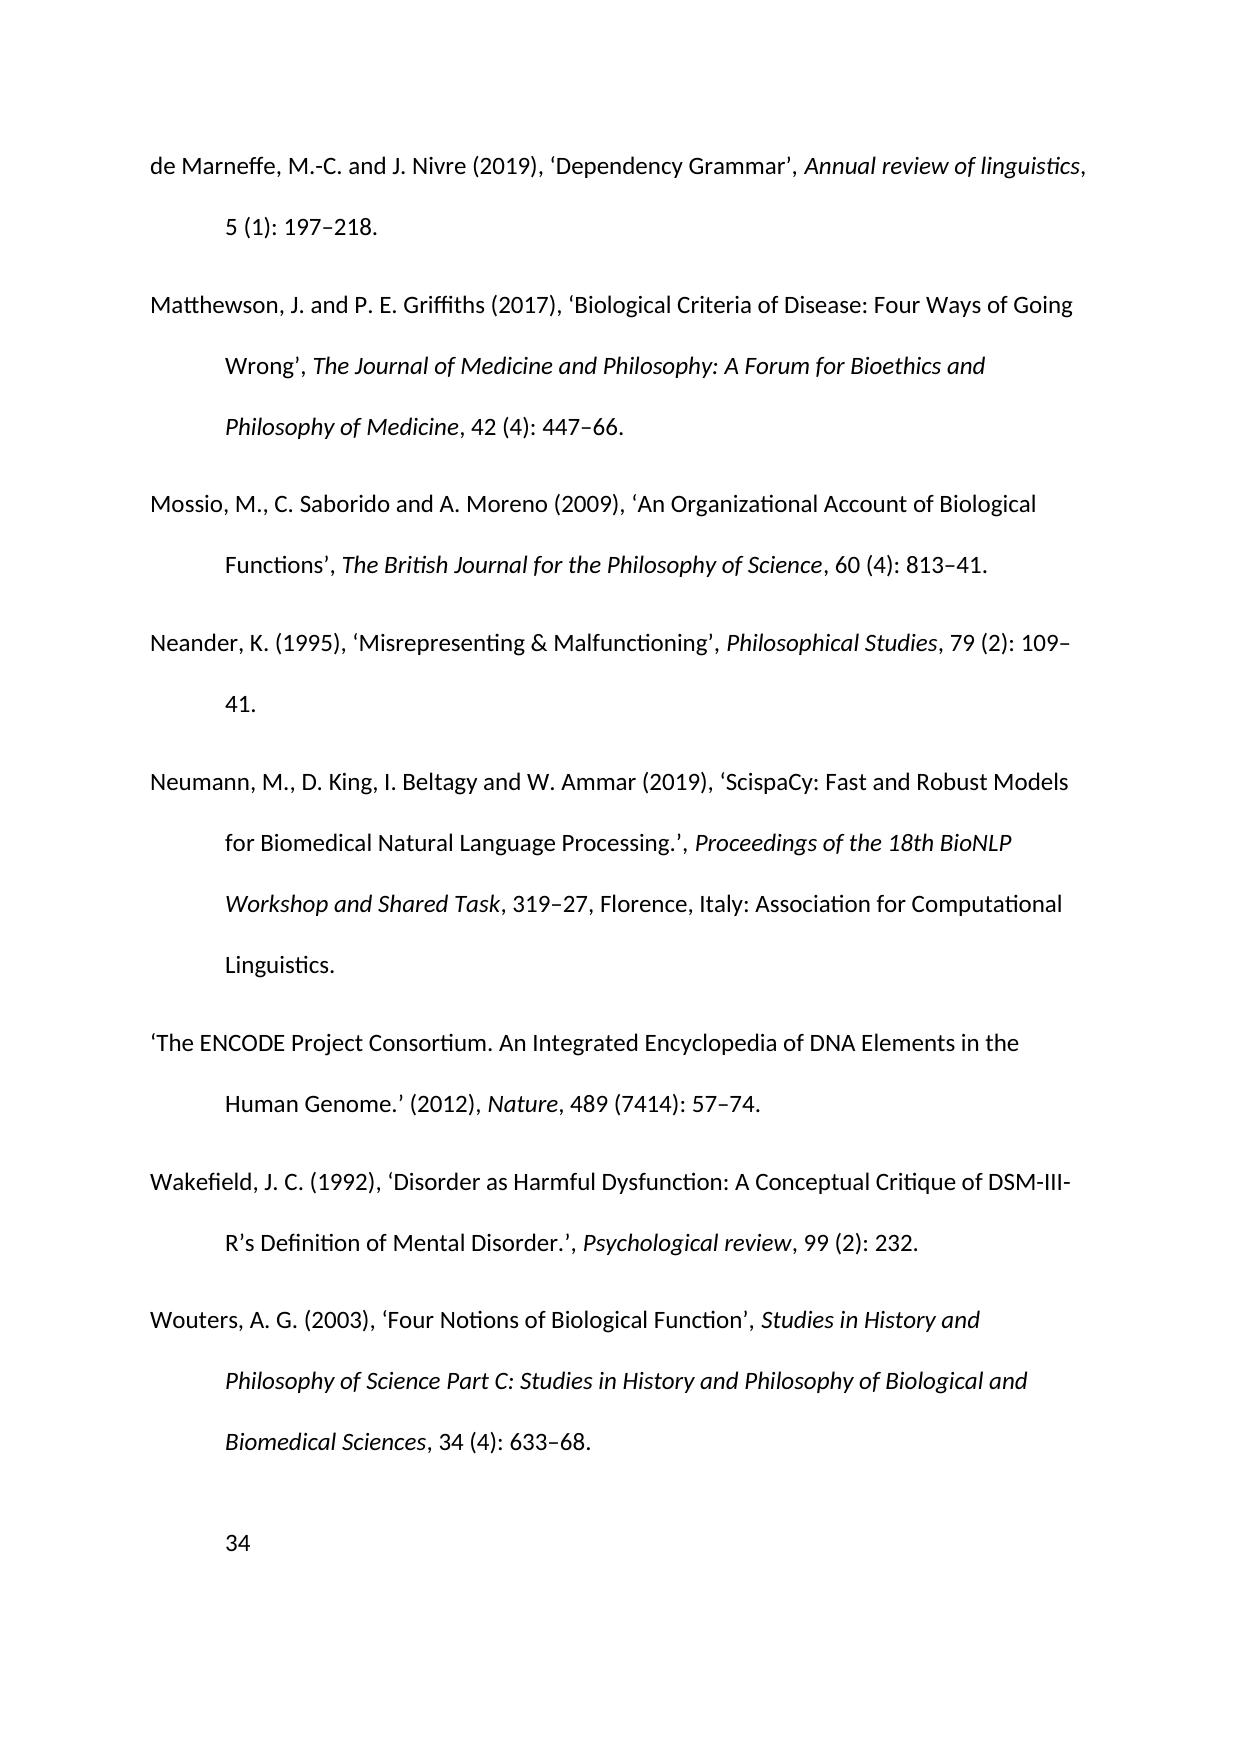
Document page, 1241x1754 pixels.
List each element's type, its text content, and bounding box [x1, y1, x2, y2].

text Neander, K. (1995), ‘Misrepresenting & Malfunctioning’, Philosophical Studies, 79 (2): 109–41. [150, 627, 1090, 719]
text ‘The ENCODE Project Consortium. An Integrated Encyclopedia of DNA Elements in the Human Genome.’ (2012), Nature, 489 (7414): 57–74. [150, 1027, 1090, 1118]
text Wakefield, J. C. (1992), ‘Disorder as Harmful Dysfunction: A Conceptual Critique of DSM-III-R’s Definition of Mental Disorder.’, Psychological review, 99 (2): 232. [150, 1166, 1090, 1257]
text de Marneffe, M.-C. and J. Nivre (2019), ‘Dependency Grammar’, Annual review of linguistics, 5 (1): 197–218. [150, 150, 1090, 242]
text Neumann, M., D. King, I. Beltagy and W. Ammar (2019), ‘ScispaCy: Fast and Robust Models for Biomedical Natural Language Processing.’, Proceedings of the 18th BioNLP Workshop and Shared Task, 319–27, Florence, Italy: Association for Computational Linguistics. [150, 766, 1090, 980]
text Wouters, A. G. (2003), ‘Four Notions of Biological Function’, Studies in History and Philosophy of Science Part C: Studies in History and Philosophy of Biological and Biomedical Sciences, 34 (4): 633–68. [150, 1304, 1090, 1457]
text Matthewson, J. and P. E. Griffiths (2017), ‘Biological Criteria of Disease: Four Ways of Going Wrong’, The Journal of Medicine and Philosophy: A Forum for Bioethics and Philosophy of Medicine, 42 (4): 447–66. [150, 289, 1090, 441]
text Mossio, M., C. Saborido and A. Moreno (2009), ‘An Organizational Account of Biological Functions’, The British Journal for the Philosophy of Science, 60 (4): 813–41. [150, 488, 1090, 580]
